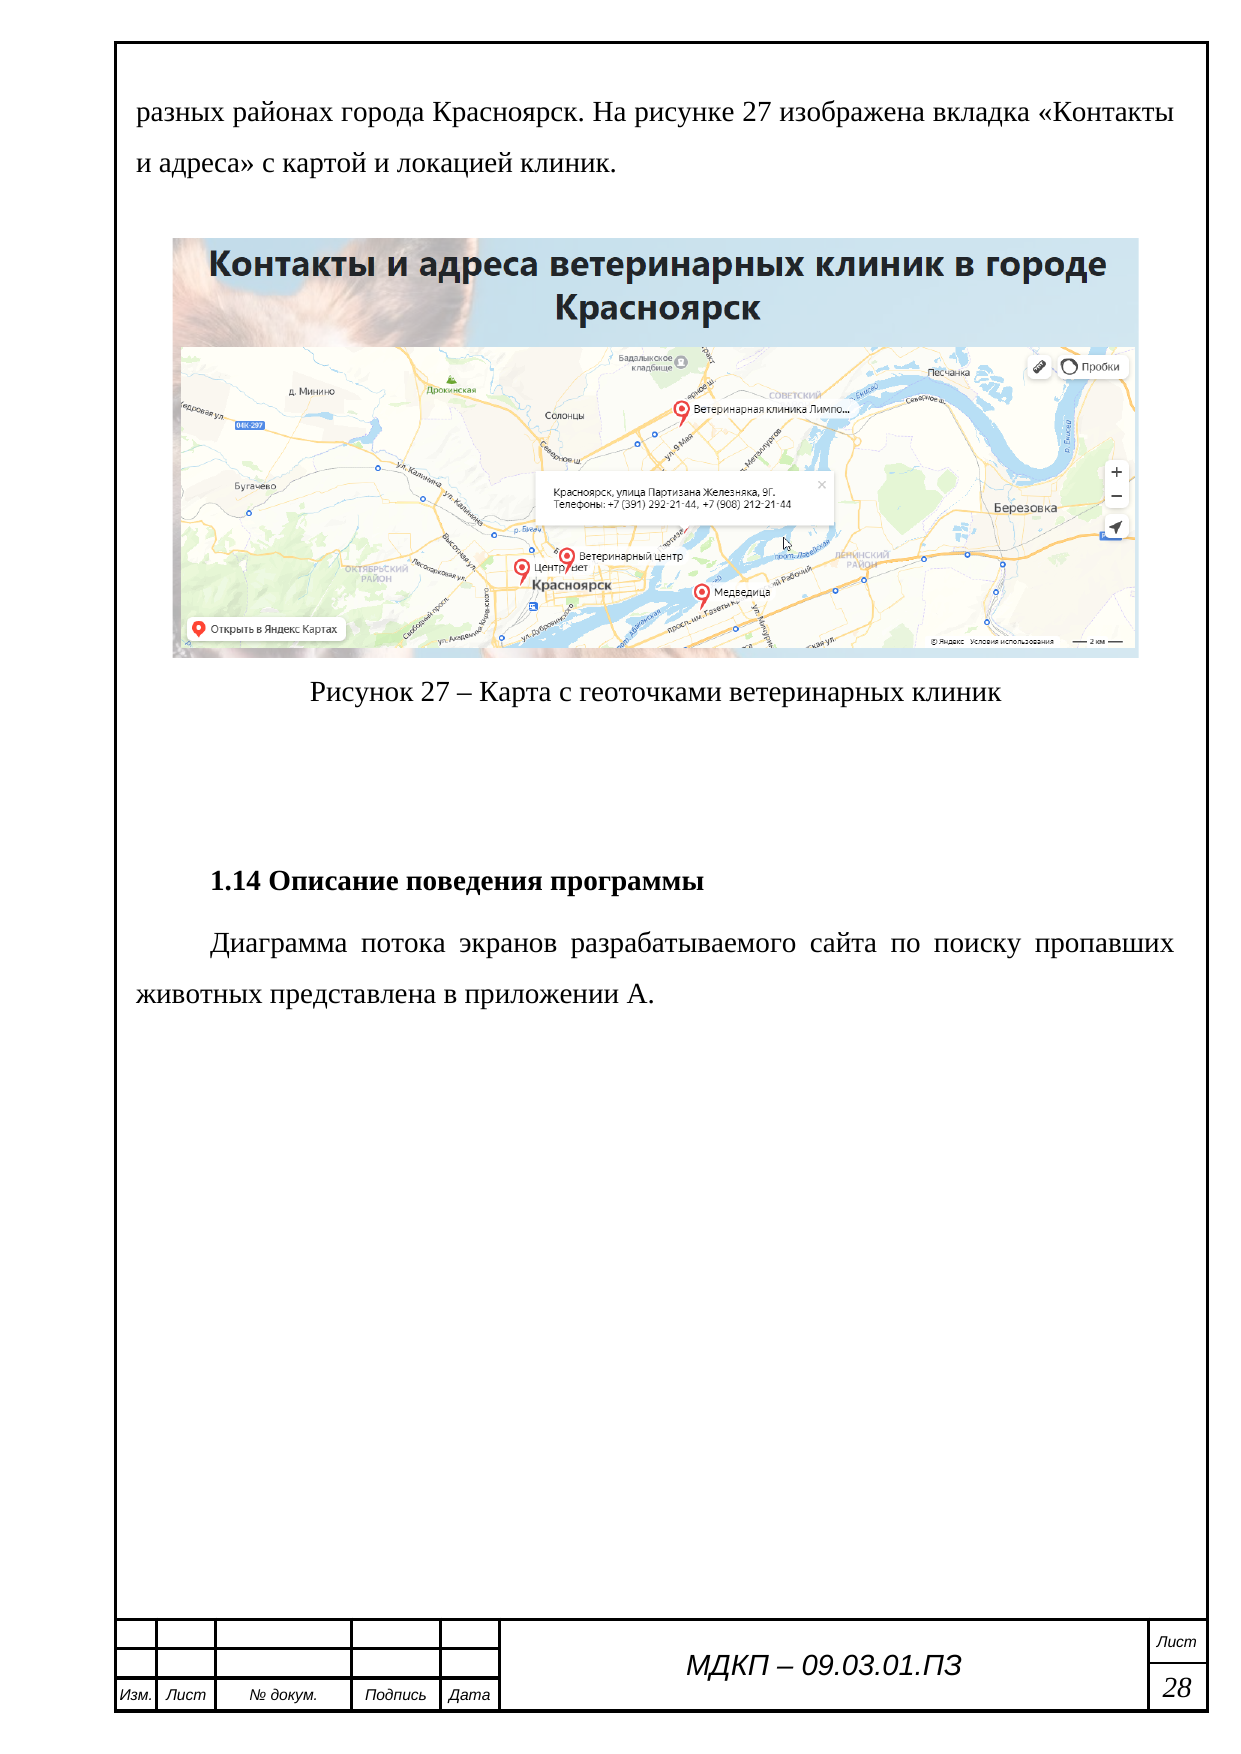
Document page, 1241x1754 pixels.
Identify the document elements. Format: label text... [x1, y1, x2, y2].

picture [172, 238, 1139, 658]
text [136, 94, 1175, 178]
text Рисунок 27 – Карта с геоточками ветеринарных клиник [136, 674, 1175, 708]
subtitle Описание поведения программы [136, 863, 1175, 896]
text Диаграмма потока экранов разрабатываемого сайта по поиску пропавших животных представлена в приложении А. [136, 925, 1175, 1009]
